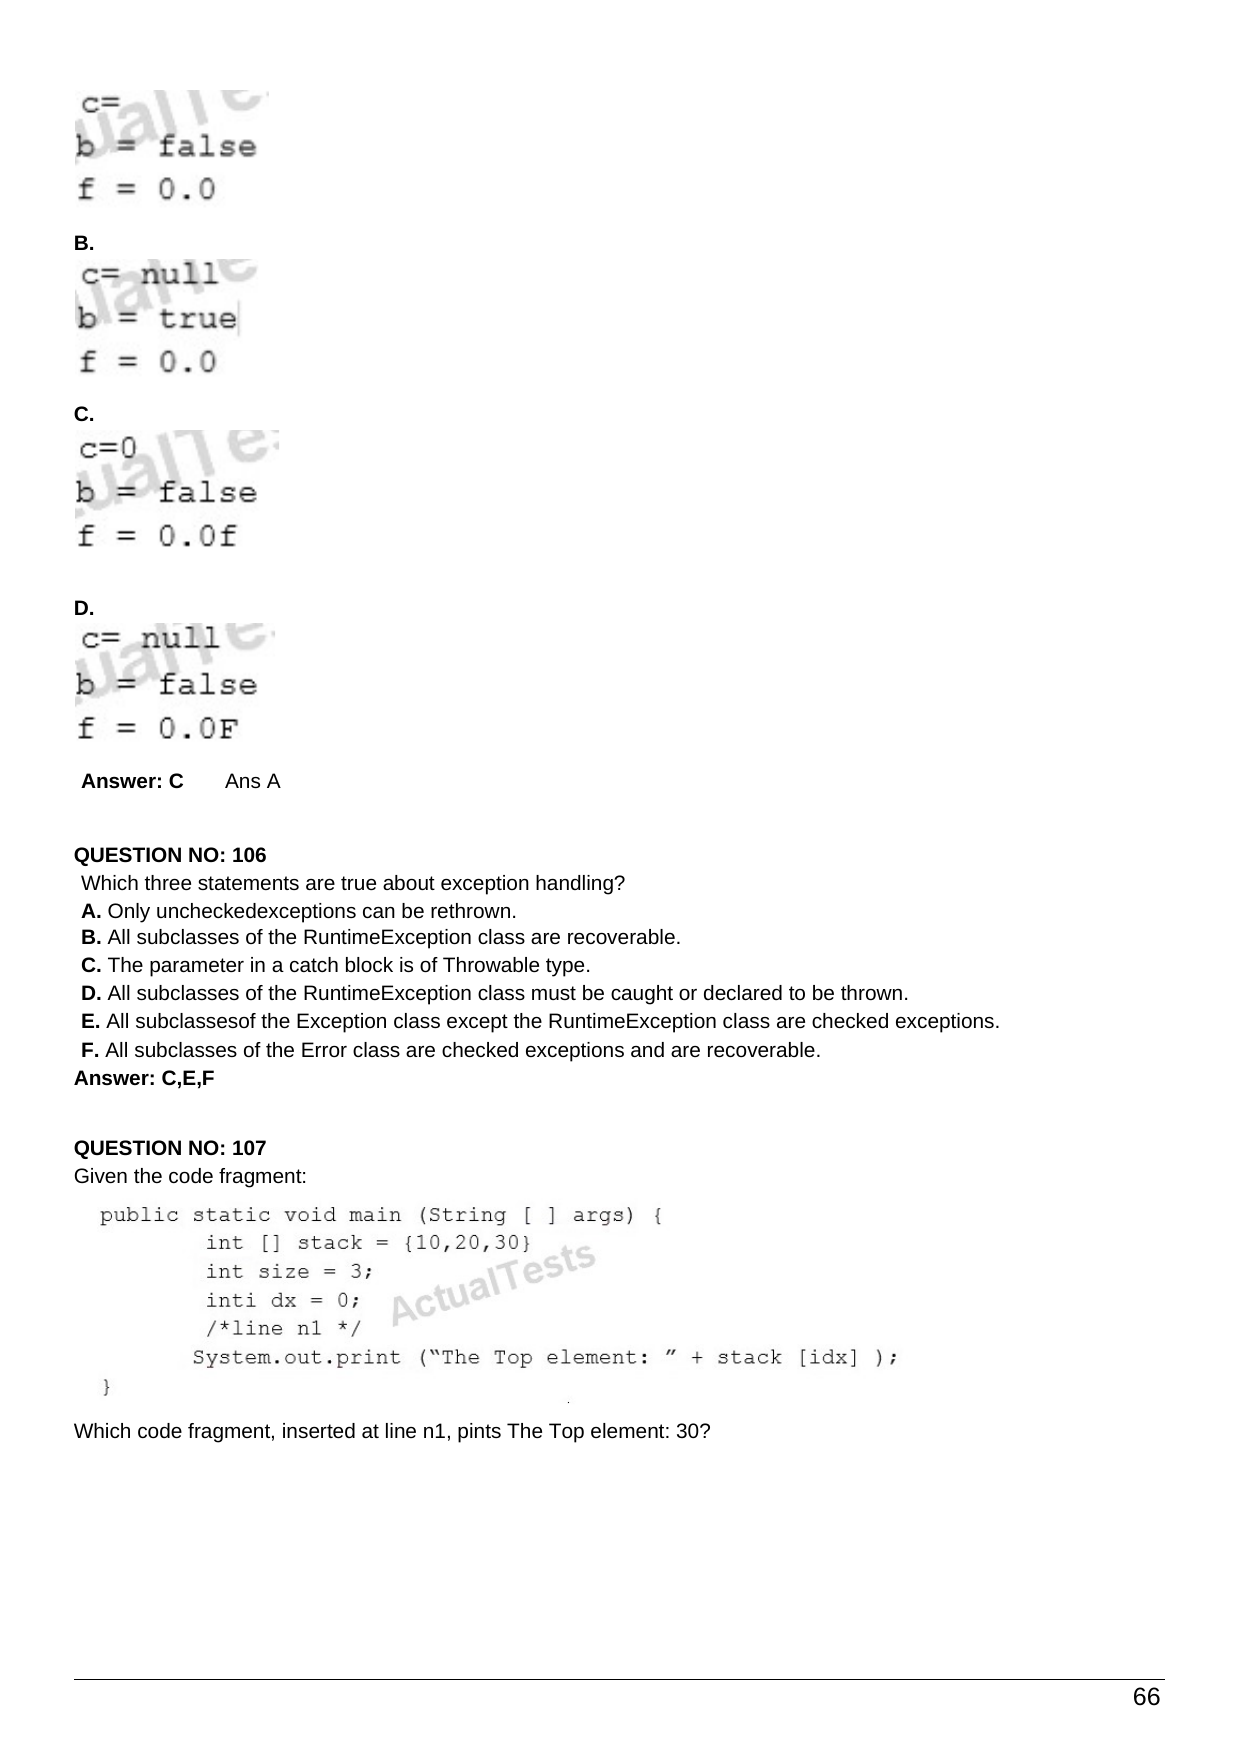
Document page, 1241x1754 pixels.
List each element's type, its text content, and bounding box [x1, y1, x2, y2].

text QUESTION NO: 106 [73, 843, 476, 867]
text Answer: C Ans A [75, 768, 1130, 792]
picture [75, 90, 269, 214]
text Given the code fragment: [73, 1163, 1130, 1187]
text B. [73, 231, 476, 255]
picture [75, 259, 259, 385]
text C. [73, 402, 476, 426]
picture [80, 1190, 915, 1417]
text F. All subclasses of the Error class are checked exceptions and are recoverable. [75, 1037, 1130, 1061]
text B. All subclasses of the RuntimeException class are recoverable. [75, 925, 1130, 949]
text A. Only uncheckedexceptions can be rethrown. [75, 899, 1130, 923]
text E. All subclassesof the Exception class except the RuntimeException class are checked exceptions. [75, 1009, 1130, 1033]
text Which code fragment, inserted at line n1, pints The Top element: 30? [73, 1419, 1130, 1443]
picture [75, 430, 280, 578]
text D. All subclasses of the RuntimeException class must be caught or declared to be thrown. [75, 981, 1130, 1005]
text QUESTION NO: 107 [73, 1135, 476, 1159]
text Which three statements are true about exception handling? [75, 871, 1130, 895]
picture [75, 623, 275, 760]
text Answer: C,E,F [73, 1066, 476, 1089]
text C. The parameter in a catch block is of Throwable type. [75, 953, 1130, 977]
text D. [73, 596, 476, 619]
